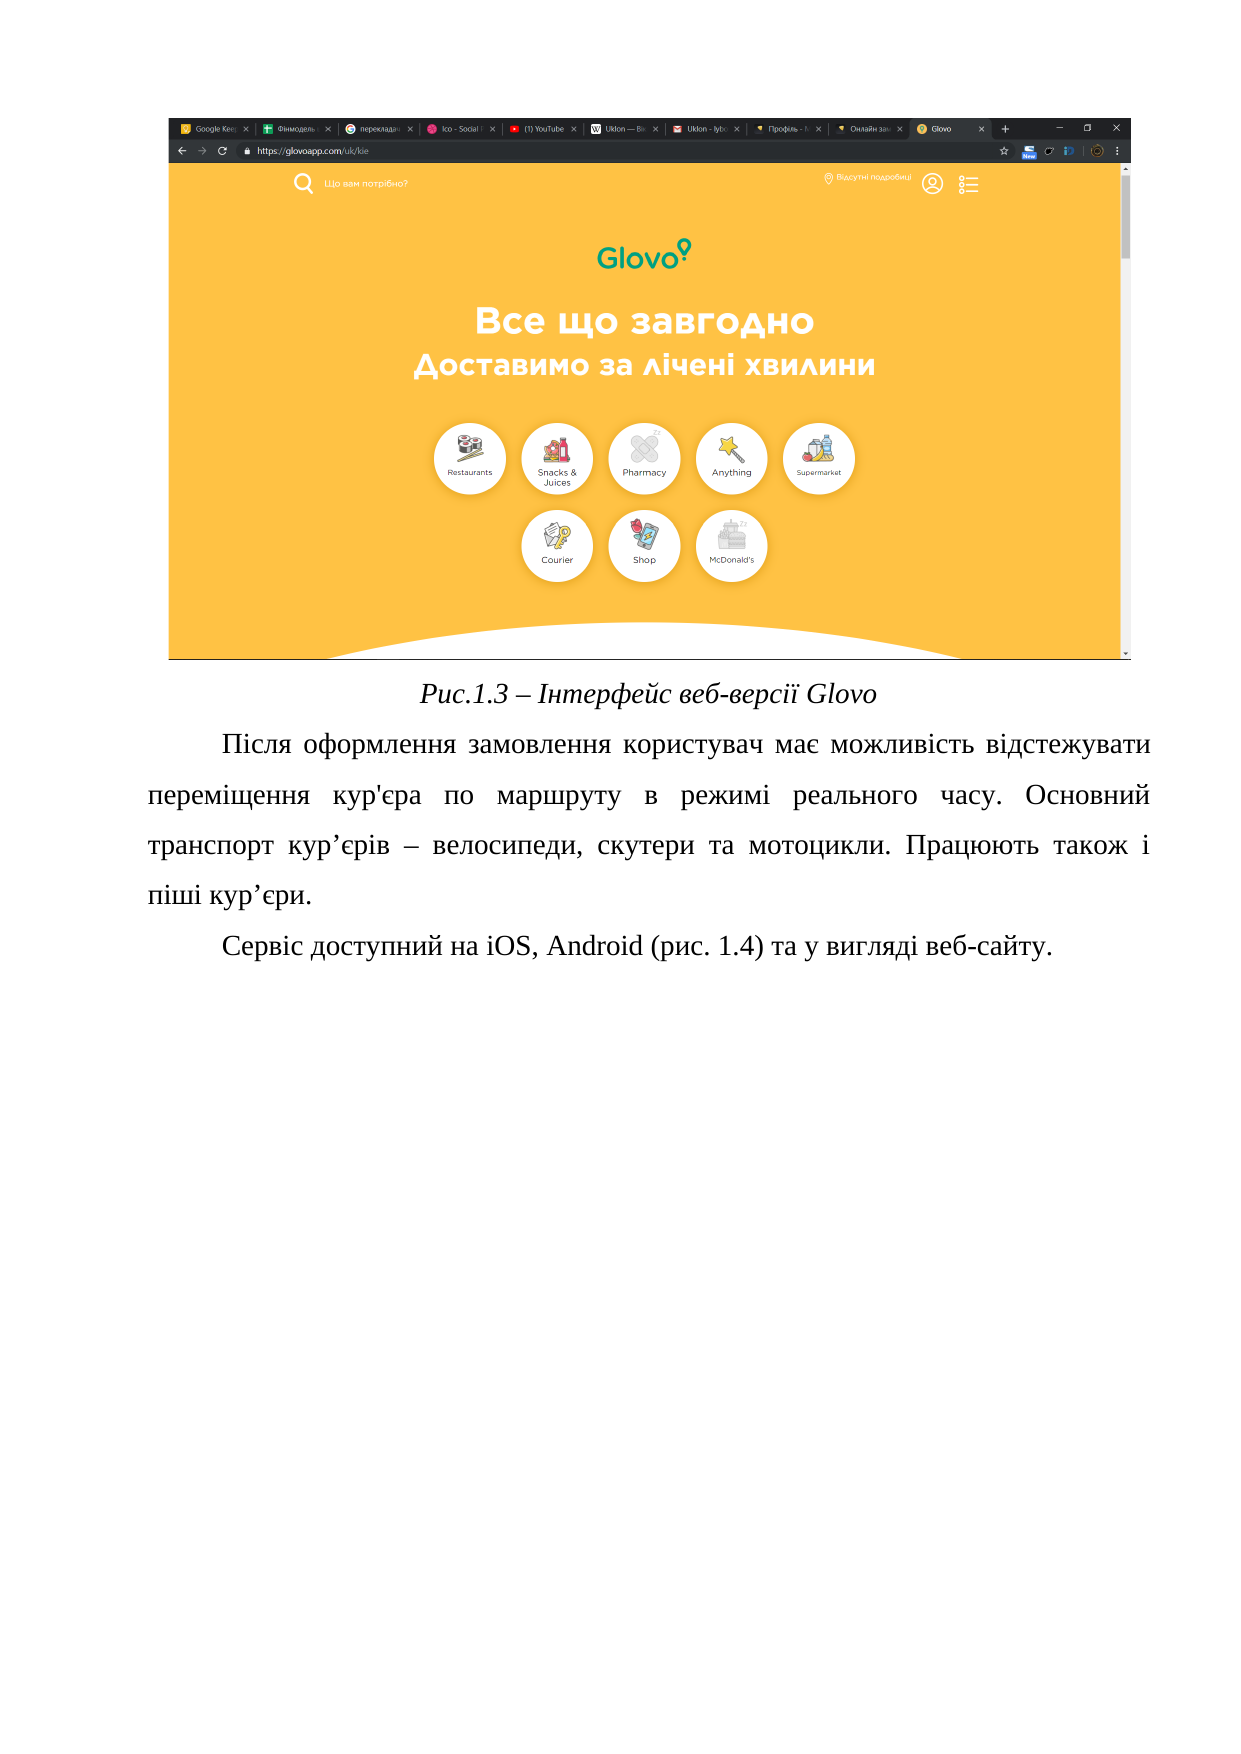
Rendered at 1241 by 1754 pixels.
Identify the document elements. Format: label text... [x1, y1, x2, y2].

text Сервіс доступний на iOS, Android (рис. 1.4) та у вигляді веб-сайту. [148, 928, 1152, 961]
picture [168, 118, 1131, 660]
text Після оформлення замовлення користувач має можливість відстежувати переміщення кур'єра по маршруту в режимі реального часу. Основний транспорт кур’єрів – велосипеди, скутери та мотоцикли. Працюють також і піші кур’єри. [148, 726, 1152, 911]
